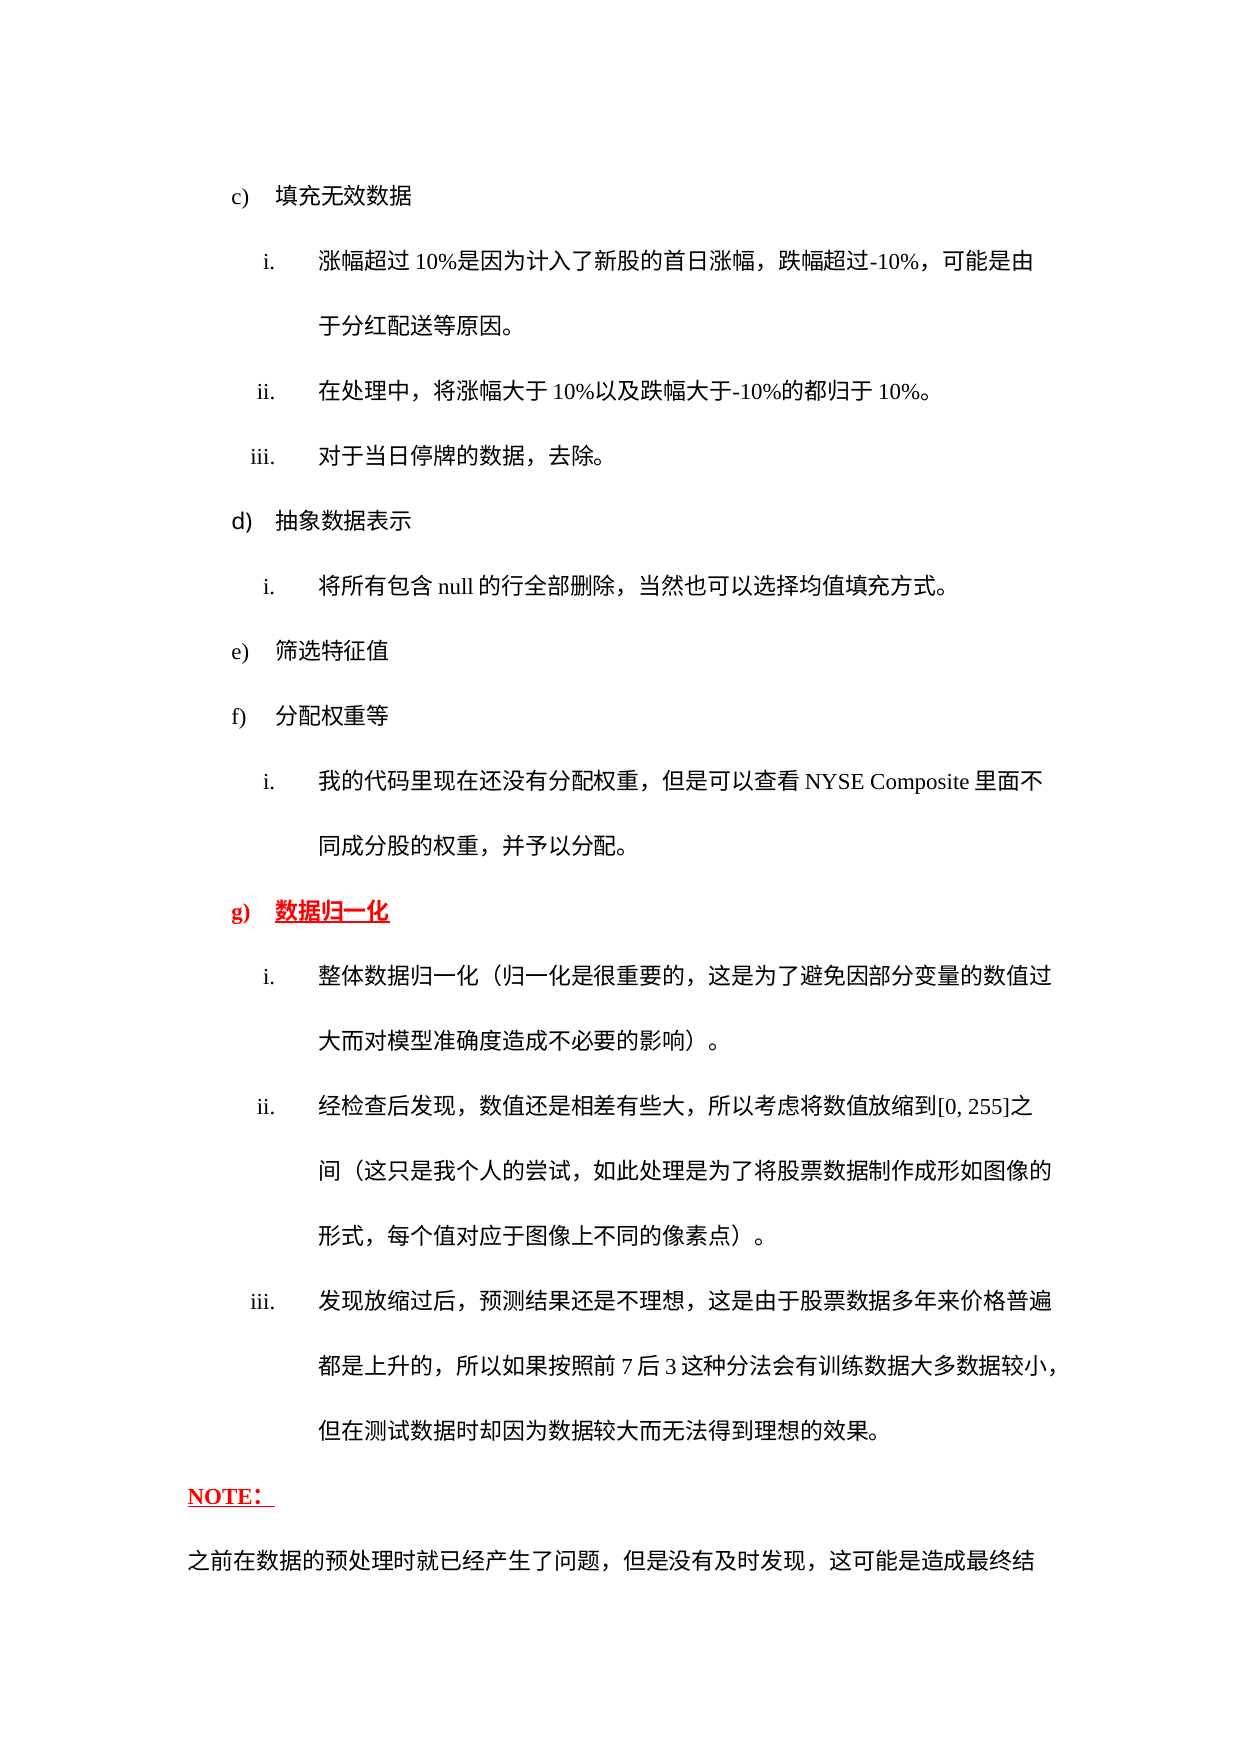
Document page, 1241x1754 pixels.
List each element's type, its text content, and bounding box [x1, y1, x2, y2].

list 数据归一化 [231, 877, 1053, 942]
list 发现放缩过后，预测结果还是不理想，这是由于股票数据多年来价格普遍都是上升的，所以如果按照前7后3这种分法会有训练数据大多数据较小，但在测试数据时却因为数据较大而无法得到理想的效果。 [275, 1267, 1053, 1462]
list 经检查后发现，数值还是相差有些大，所以考虑将数值放缩到[0, 255]之间（这只是我个人的尝试，如此处理是为了将股票数据制作成形如图像的形式，每个值对应于图像上不同的像素点）。 [275, 1072, 1053, 1267]
list 对于当日停牌的数据，去除。 [275, 422, 1053, 487]
list 分配权重等 [231, 682, 1053, 747]
list 抽象数据表示 [231, 487, 1053, 552]
list 筛选特征值 [231, 617, 1053, 682]
text NOTE： [187, 1462, 1053, 1527]
list 涨幅超过10%是因为计入了新股的首日涨幅，跌幅超过-10%，可能是由于分红配送等原因。 [275, 227, 1053, 357]
list 我的代码里现在还没有分配权重，但是可以查看NYSE Composite里面不同成分股的权重，并予以分配。 [275, 747, 1053, 877]
list 在处理中，将涨幅大于10%以及跌幅大于-10%的都归于10%。 [275, 357, 1053, 422]
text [187, 1527, 1053, 1592]
list 填充无效数据 [231, 162, 1053, 227]
list 将所有包含null的行全部删除，当然也可以选择均值填充方式。 [275, 552, 1053, 617]
list 整体数据归一化（归一化是很重要的，这是为了避免因部分变量的数值过大而对模型准确度造成不必要的影响）。 [275, 942, 1053, 1072]
